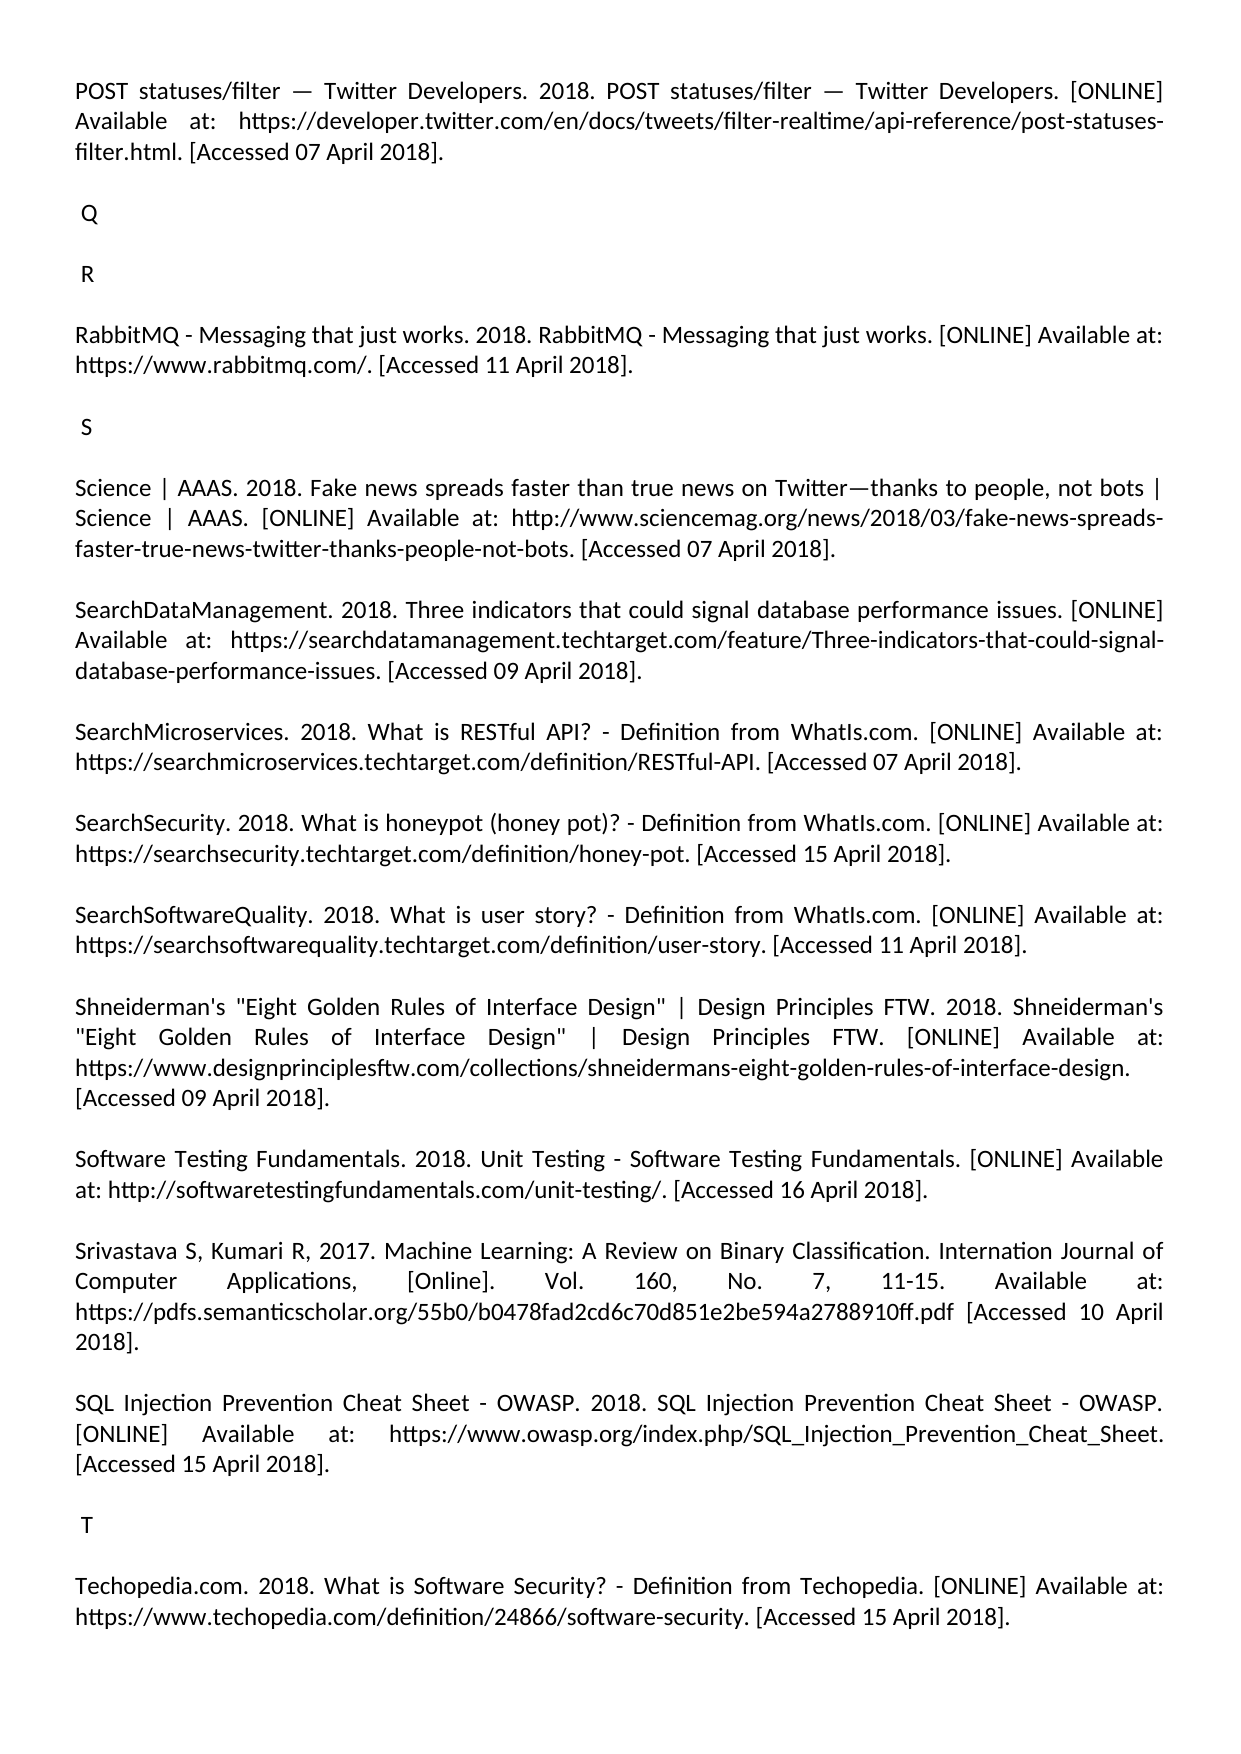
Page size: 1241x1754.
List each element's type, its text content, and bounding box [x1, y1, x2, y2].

text SearchSecurity. 2018. What is honeypot (honey pot)? - Definition from WhatIs.com. [ONLINE] Available at: https://searchsecurity.techtarget.com/definition/honey-pot. [Accessed 15 April 2018]. [75, 807, 1165, 868]
text T [75, 1509, 1165, 1540]
text SQL Injection Prevention Cheat Sheet - OWASP. 2018. SQL Injection Prevention Cheat Sheet - OWASP. [ONLINE] Available at: https://www.owasp.org/index.php/SQL_Injection_Prevention_Cheat_Sheet. [Accessed 15 April 2018]. [75, 1387, 1165, 1479]
text Srivastava S, Kumari R, 2017. Machine Learning: A Review on Binary Classification. Internation Journal of Computer Applications, [Online]. Vol. 160, No. 7, 11-15. Available at: https://pdfs.semanticscholar.org/55b0/b0478fad2cd6c70d851e2be594a2788910ff.pdf [Accessed 10 April 2018]. [75, 1235, 1165, 1357]
text Science | AAAS. 2018. Fake news spreads faster than true news on Twitter—thanks to people, not bots | Science | AAAS. [ONLINE] Available at: http://www.sciencemag.org/news/2018/03/fake-news-spreads-faster-true-news-twitter-thanks-people-not-bots. [Accessed 07 April 2018]. [75, 472, 1165, 563]
text RabbitMQ - Messaging that just works. 2018. RabbitMQ - Messaging that just works. [ONLINE] Available at: https://www.rabbitmq.com/. [Accessed 11 April 2018]. [75, 319, 1165, 380]
text S [75, 411, 1165, 441]
text R [75, 258, 1165, 289]
text SearchDataManagement. 2018. Three indicators that could signal database performance issues. [ONLINE] Available at: https://searchdatamanagement.techtarget.com/feature/Three-indicators-that-could-signal-database-performance-issues. [Accessed 09 April 2018]. [75, 594, 1165, 685]
text Q [75, 197, 1165, 228]
text Shneiderman's "Eight Golden Rules of Interface Design" | Design Principles FTW. 2018. Shneiderman's "Eight Golden Rules of Interface Design" | Design Principles FTW. [ONLINE] Available at: https://www.designprinciplesftw.com/collections/shneidermans-eight-golden-rules-of-interface-design. [Accessed 09 April 2018]. [75, 991, 1165, 1113]
text Techopedia.com. 2018. What is Software Security? - Definition from Techopedia. [ONLINE] Available at: https://www.techopedia.com/definition/24866/software-security. [Accessed 15 April 2018]. [75, 1571, 1165, 1632]
text SearchSoftwareQuality. 2018. What is user story? - Definition from WhatIs.com. [ONLINE] Available at: https://searchsoftwarequality.techtarget.com/definition/user-story. [Accessed 11 April 2018]. [75, 899, 1165, 960]
text SearchMicroservices. 2018. What is RESTful API? - Definition from WhatIs.com. [ONLINE] Available at: https://searchmicroservices.techtarget.com/definition/RESTful-API. [Accessed 07 April 2018]. [75, 716, 1165, 777]
text Software Testing Fundamentals. 2018. Unit Testing - Software Testing Fundamentals. [ONLINE] Available at: http://softwaretestingfundamentals.com/unit-testing/. [Accessed 16 April 2018]. [75, 1143, 1165, 1204]
text POST statuses/filter — Twitter Developers. 2018. POST statuses/filter — Twitter Developers. [ONLINE] Available at: https://developer.twitter.com/en/docs/tweets/filter-realtime/api-reference/post-statuses-filter.html. [Accessed 07 April 2018]. [75, 75, 1165, 167]
